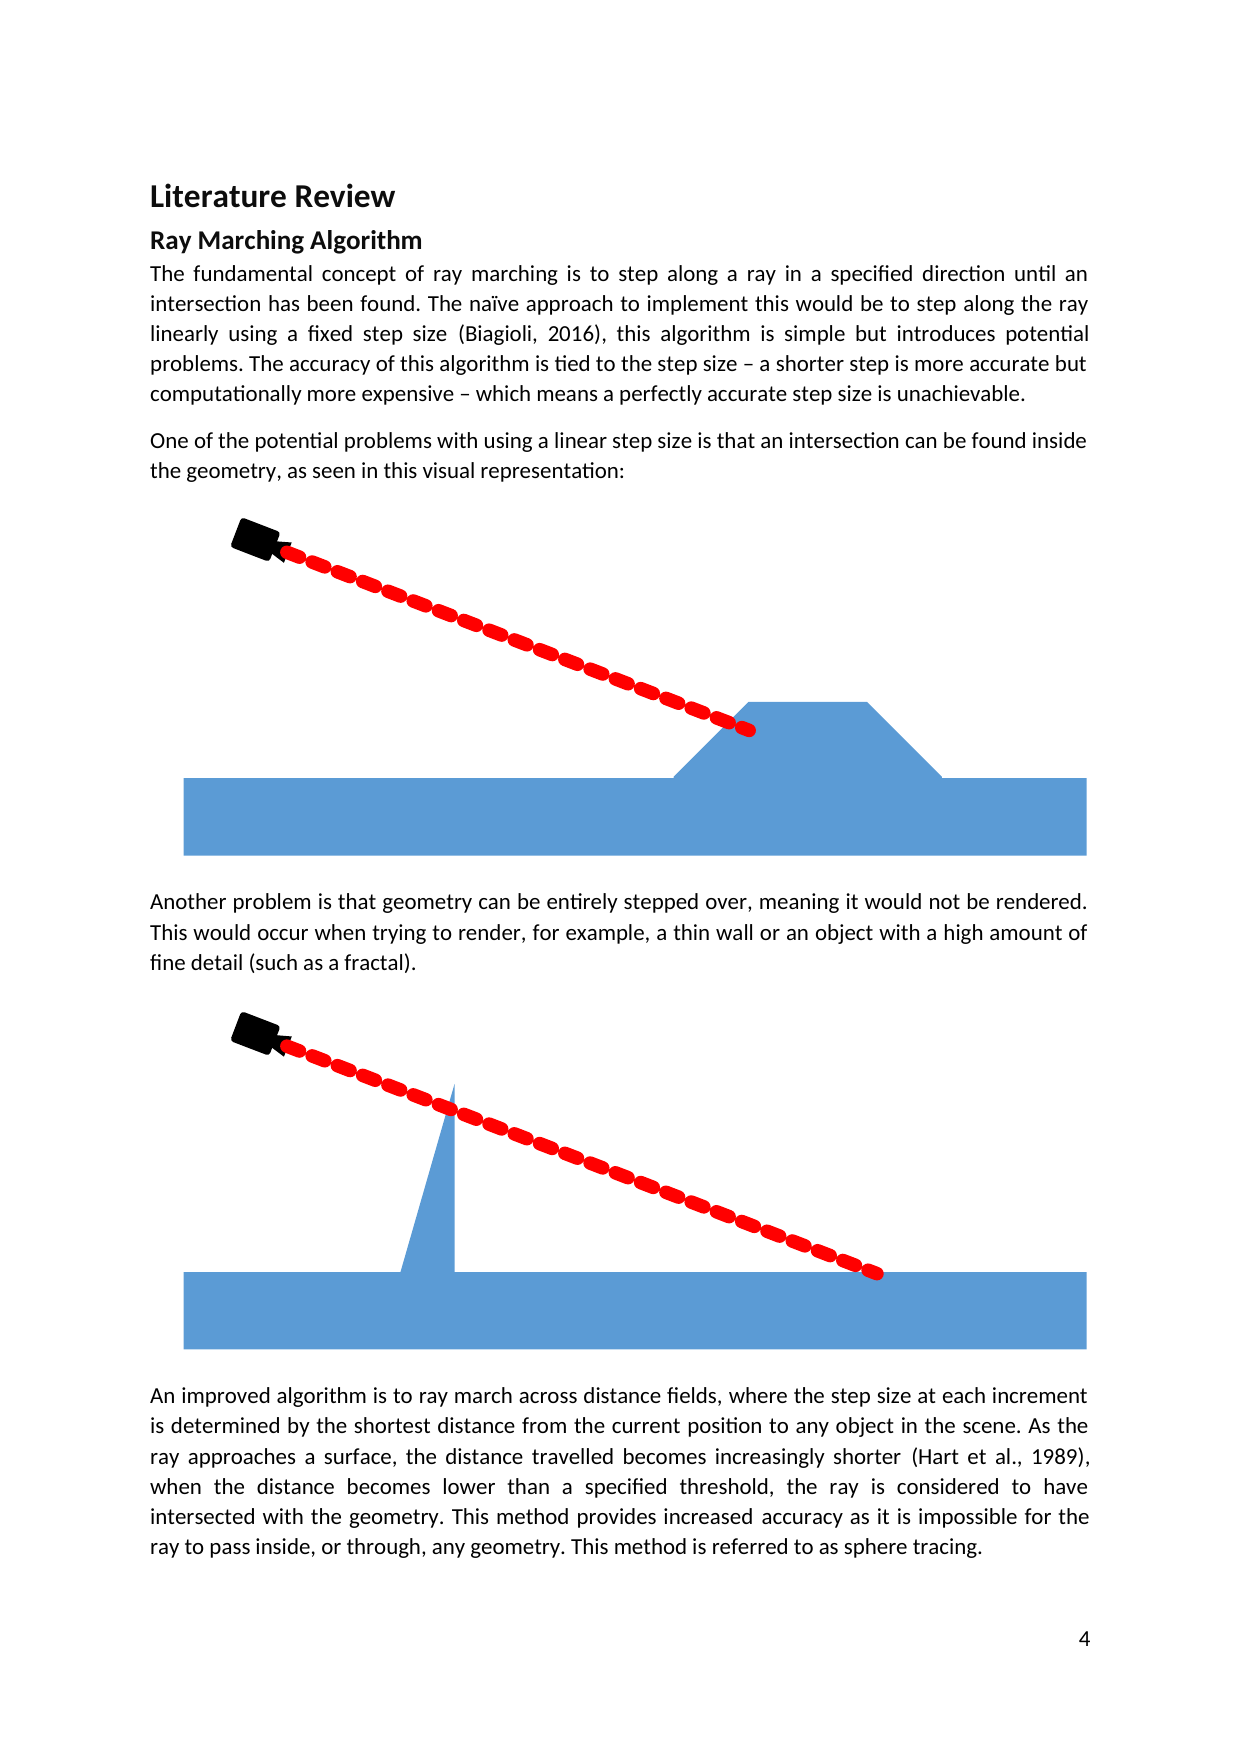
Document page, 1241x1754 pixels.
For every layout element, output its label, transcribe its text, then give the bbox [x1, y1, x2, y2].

text Another problem is that geometry can be entirely stepped over, meaning it would not be rendered. This would occur when trying to render, for example, a thin wall or an object with a high amount of fine detail (such as a fractal). [150, 887, 1090, 976]
subtitle Ray Marching Algorithm [150, 223, 1090, 256]
text An improved algorithm is to ray march across distance fields, where the step size at each increment is determined by the shortest distance from the current position to any object in the scene. As the ray approaches a surface, the distance travelled becomes increasingly shorter , when the distance becomes lower than a specified threshold, the ray is considered to have intersected with the geometry. This method provides increased accuracy as it is impossible for the ray to pass inside, or through, any geometry. This method is referred to as sphere tracing. [150, 1381, 1090, 1561]
subtitle Literature Review [150, 175, 1090, 216]
text The fundamental concept of ray marching is to step along a ray in a specified direction until an intersection has been found. The naïve approach to implement this would be to step along the ray linearly using a fixed step size , this algorithm is simple but introduces potential problems. The accuracy of this algorithm is tied to the step size – a shorter step is more accurate but computationally more expensive – which means a perfectly accurate step size is unachievable. [150, 259, 1090, 408]
text One of the potential problems with using a linear step size is that an intersection can be found inside the geometry, as seen in this visual representation: [150, 426, 1090, 485]
